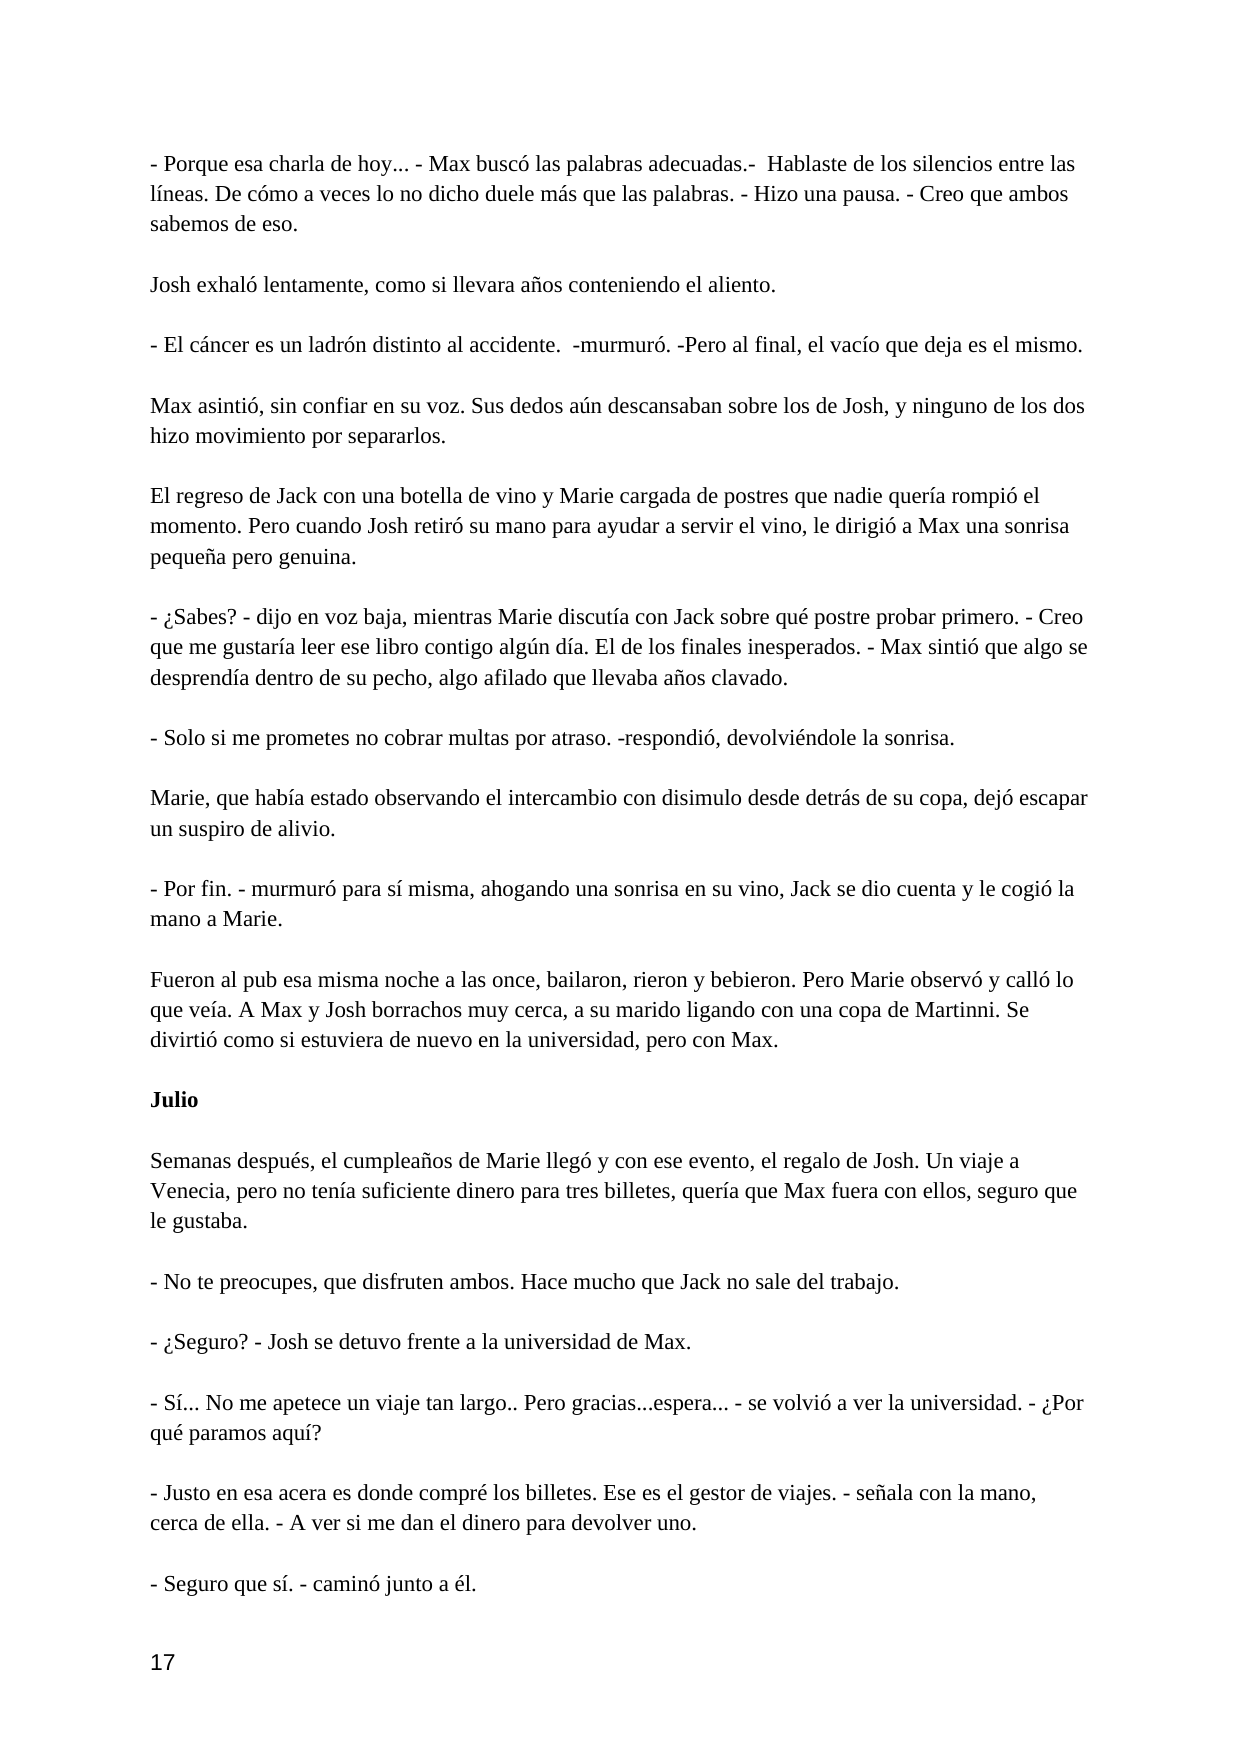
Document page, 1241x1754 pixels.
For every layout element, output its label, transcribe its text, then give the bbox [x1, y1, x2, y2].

text El regreso de Jack con una botella de vino y Marie cargada de postres que nadie quería rompió el momento. Pero cuando Josh retiró su mano para ayudar a servir el vino, le dirigió a Max una sonrisa pequeña pero genuina. [150, 482, 1090, 569]
text - Solo si me prometes no cobrar multas por atraso. -respondió, devolviéndole la sonrisa. [150, 724, 1090, 750]
text - El cáncer es un ladrón distinto al accidente. -murmuró. -Pero al final, el vacío que deja es el mismo. [150, 331, 1090, 358]
text Josh exhaló lentamente, como si llevara años conteniendo el aliento. [150, 271, 1090, 297]
text - Seguro que sí. - caminó junto a él. [150, 1570, 1090, 1596]
text - Justo en esa acera es donde compré los billetes. Ese es el gestor de viajes. - señala con la mano, cerca de ella. - A ver si me dan el dinero para devolver uno. [150, 1479, 1090, 1536]
text Fueron al pub esa misma noche a las once, bailaron, rieron y bebieron. Pero Marie observó y calló lo que veía. A Max y Josh borrachos muy cerca, a su marido ligando con una copa de Martinni. Se divirtió como si estuviera de nuevo en la universidad, pero con Max. [150, 966, 1090, 1052]
text Max asintió, sin confiar en su voz. Sus dedos aún descansaban sobre los de Josh, y ninguno de los dos hizo movimiento por separarlos. [150, 392, 1090, 448]
text Marie, que había estado observando el intercambio con disimulo desde detrás de su copa, dejó escapar un suspiro de alivio. [150, 784, 1090, 841]
text - No te preocupes, que disfruten ambos. Hace mucho que Jack no sale del trabajo. [150, 1268, 1090, 1294]
text - ¿Sabes? - dijo en voz baja, mientras Marie discutía con Jack sobre qué postre probar primero. - Creo que me gustaría leer ese libro contigo algún día. El de los finales inesperados. - Max sintió que algo se desprendía dentro de su pecho, algo afilado que llevaba años clavado. [150, 603, 1090, 690]
text - Por fin. - murmuró para sí misma, ahogando una sonrisa en su vino, Jack se dio cuenta y le cogió la mano a Marie. [150, 875, 1090, 932]
text - Porque esa charla de hoy... - Max buscó las palabras adecuadas.- Hablaste de los silencios entre las líneas. De cómo a veces lo no dicho duele más que las palabras. - Hizo una pausa. - Creo que ambos sabemos de eso. [150, 150, 1090, 237]
text - ¿Seguro? - Josh se detuvo frente a la universidad de Max. [150, 1328, 1090, 1354]
text Julio [150, 1086, 1090, 1113]
text - Sí... No me apetece un viaje tan largo.. Pero gracias...espera... - se volvió a ver la universidad. - ¿Por qué paramos aquí? [150, 1388, 1090, 1445]
text Semanas después, el cumpleaños de Marie llegó y con ese evento, el regalo de Josh. Un viaje a Venecia, pero no tenía suficiente dinero para tres billetes, quería que Max fuera con ellos, seguro que le gustaba. [150, 1147, 1090, 1234]
